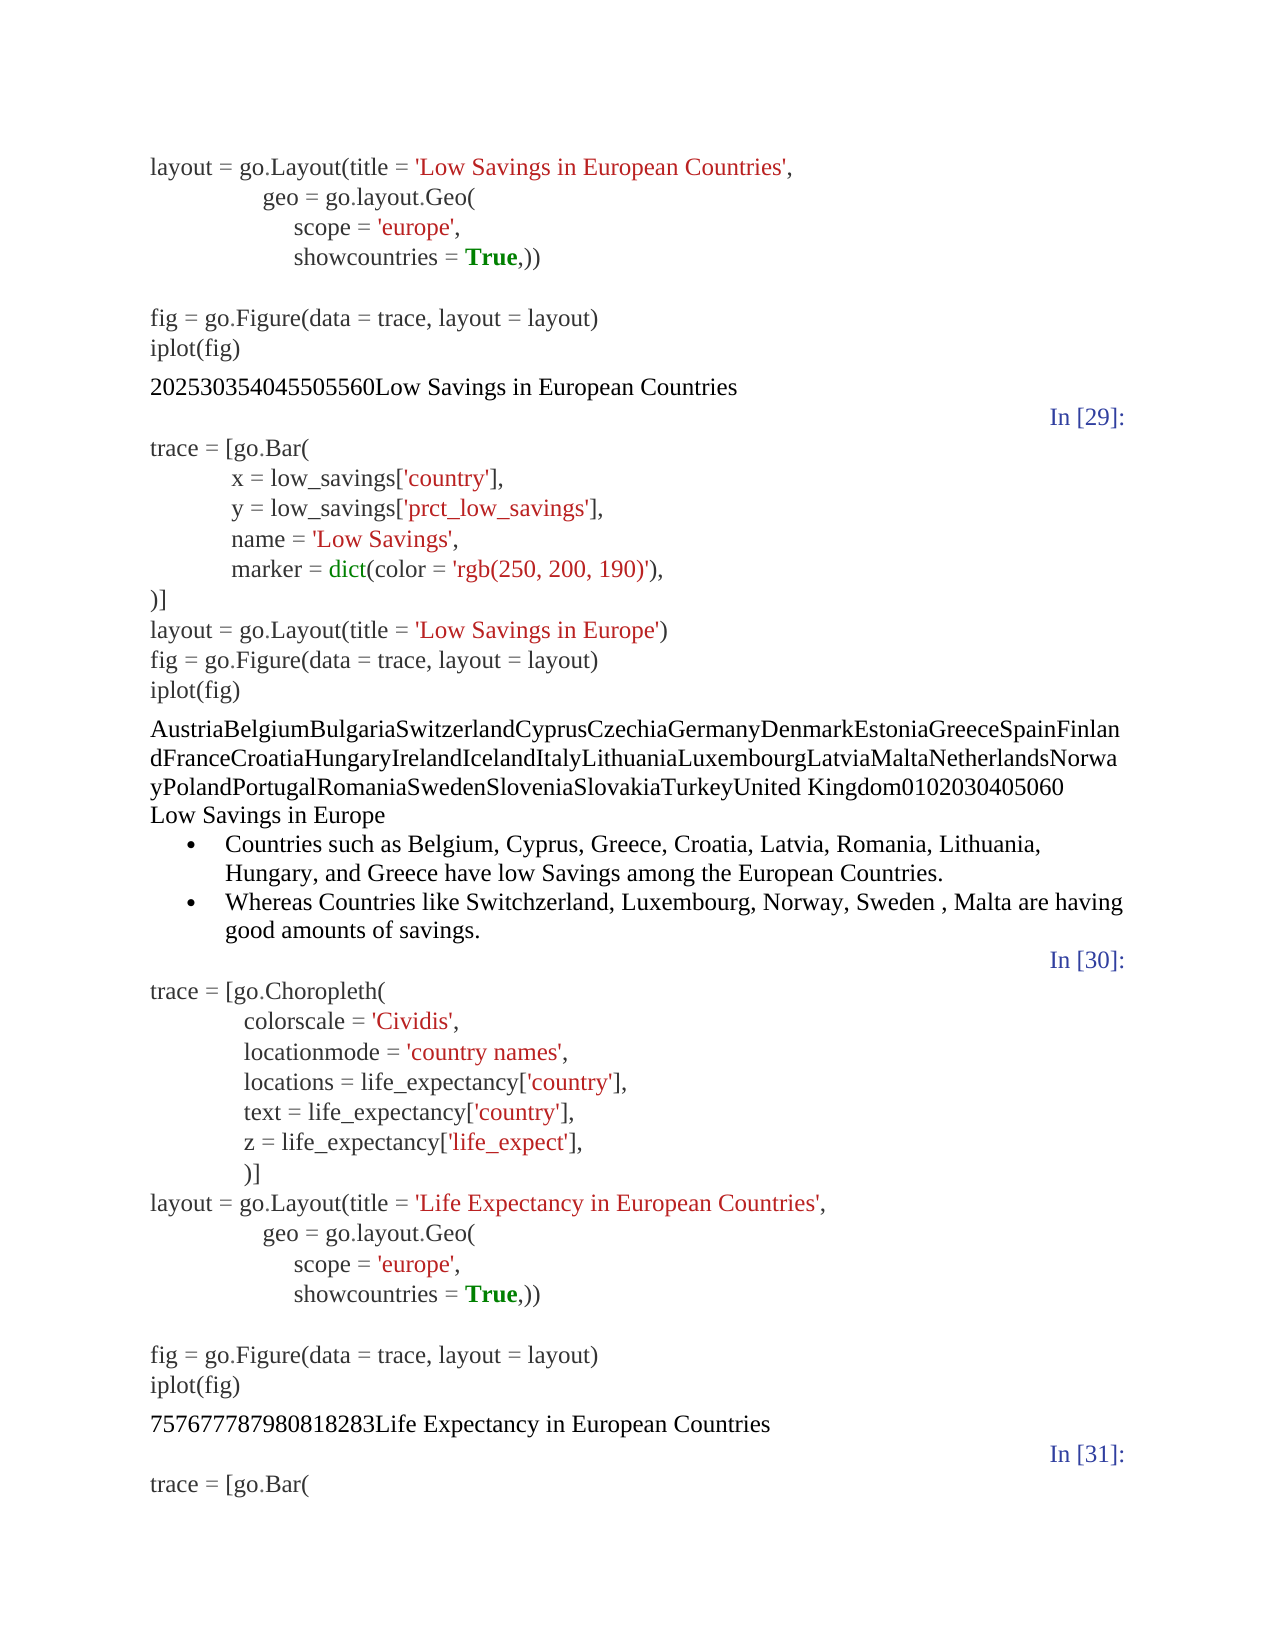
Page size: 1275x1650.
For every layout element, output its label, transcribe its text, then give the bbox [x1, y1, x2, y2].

text showcountries = True,)) [150, 1277, 1125, 1308]
text locations = life_expectancy['country'], [150, 1065, 1125, 1096]
text layout = go.Layout(title = 'Life Expectancy in European Countries', [150, 1187, 1125, 1217]
text Low Savings in Europe [150, 800, 1125, 829]
text scope = 'europe', [150, 211, 1125, 241]
text In [29]: [150, 401, 1125, 431]
text In [30]: [150, 944, 1125, 974]
text In [31]: [150, 1437, 1125, 1468]
text y = low_savings['prct_low_savings'], [150, 492, 1125, 522]
text geo = go.layout.Geo( [150, 1217, 1125, 1247]
text iplot(fig) [150, 1368, 1125, 1399]
text fig = go.Figure(data = trace, layout = layout) [150, 1338, 1125, 1368]
list Whereas Countries like Switchzerland, Luxembourg, Norway, Sweden , Malta are having good amounts of savings. [187, 887, 1125, 944]
text scope = 'europe', [150, 1247, 1125, 1277]
text z = life_expectancy['life_expect'], [150, 1126, 1125, 1156]
text layout = go.Layout(title = 'Low Savings in European Countries', [150, 150, 1125, 180]
text AustriaBelgiumBulgariaSwitzerlandCyprusCzechiaGermanyDenmarkEstoniaGreeceSpainFinlandFranceCroatiaHungaryIrelandIcelandItalyLithuaniaLuxembourgLatviaMaltaNetherlandsNorwayPolandPortugalRomaniaSwedenSloveniaSlovakiaTurkeyUnited Kingdom0102030405060 [150, 714, 1125, 800]
text iplot(fig) [150, 332, 1125, 362]
text trace = [go.Choropleth( [150, 974, 1125, 1005]
text 202530354045505560Low Savings in European Countries [150, 372, 1125, 401]
text name = 'Low Savings', [150, 522, 1125, 552]
text trace = [go.Bar( [150, 431, 1125, 462]
text marker = dict(color = 'rgb(250, 200, 190)'), [150, 552, 1125, 583]
text )] [150, 583, 1125, 613]
text iplot(fig) [150, 674, 1125, 704]
text 757677787980818283Life Expectancy in European Countries [150, 1409, 1125, 1437]
text trace = [go.Bar( [150, 1468, 1125, 1498]
text showcountries = True,)) [150, 241, 1125, 271]
text fig = go.Figure(data = trace, layout = layout) [150, 643, 1125, 674]
text )] [150, 1156, 1125, 1187]
list Countries such as Belgium, Cyprus, Greece, Croatia, Latvia, Romania, Lithuania, Hungary, and Greece have low Savings among the European Countries. [187, 829, 1125, 887]
text fig = go.Figure(data = trace, layout = layout) [150, 302, 1125, 332]
text colorscale = 'Cividis', [150, 1005, 1125, 1035]
text locationmode = 'country names', [150, 1035, 1125, 1065]
text geo = go.layout.Geo( [150, 180, 1125, 211]
text text = life_expectancy['country'], [150, 1096, 1125, 1126]
text layout = go.Layout(title = 'Low Savings in Europe') [150, 613, 1125, 643]
text x = low_savings['country'], [150, 462, 1125, 492]
